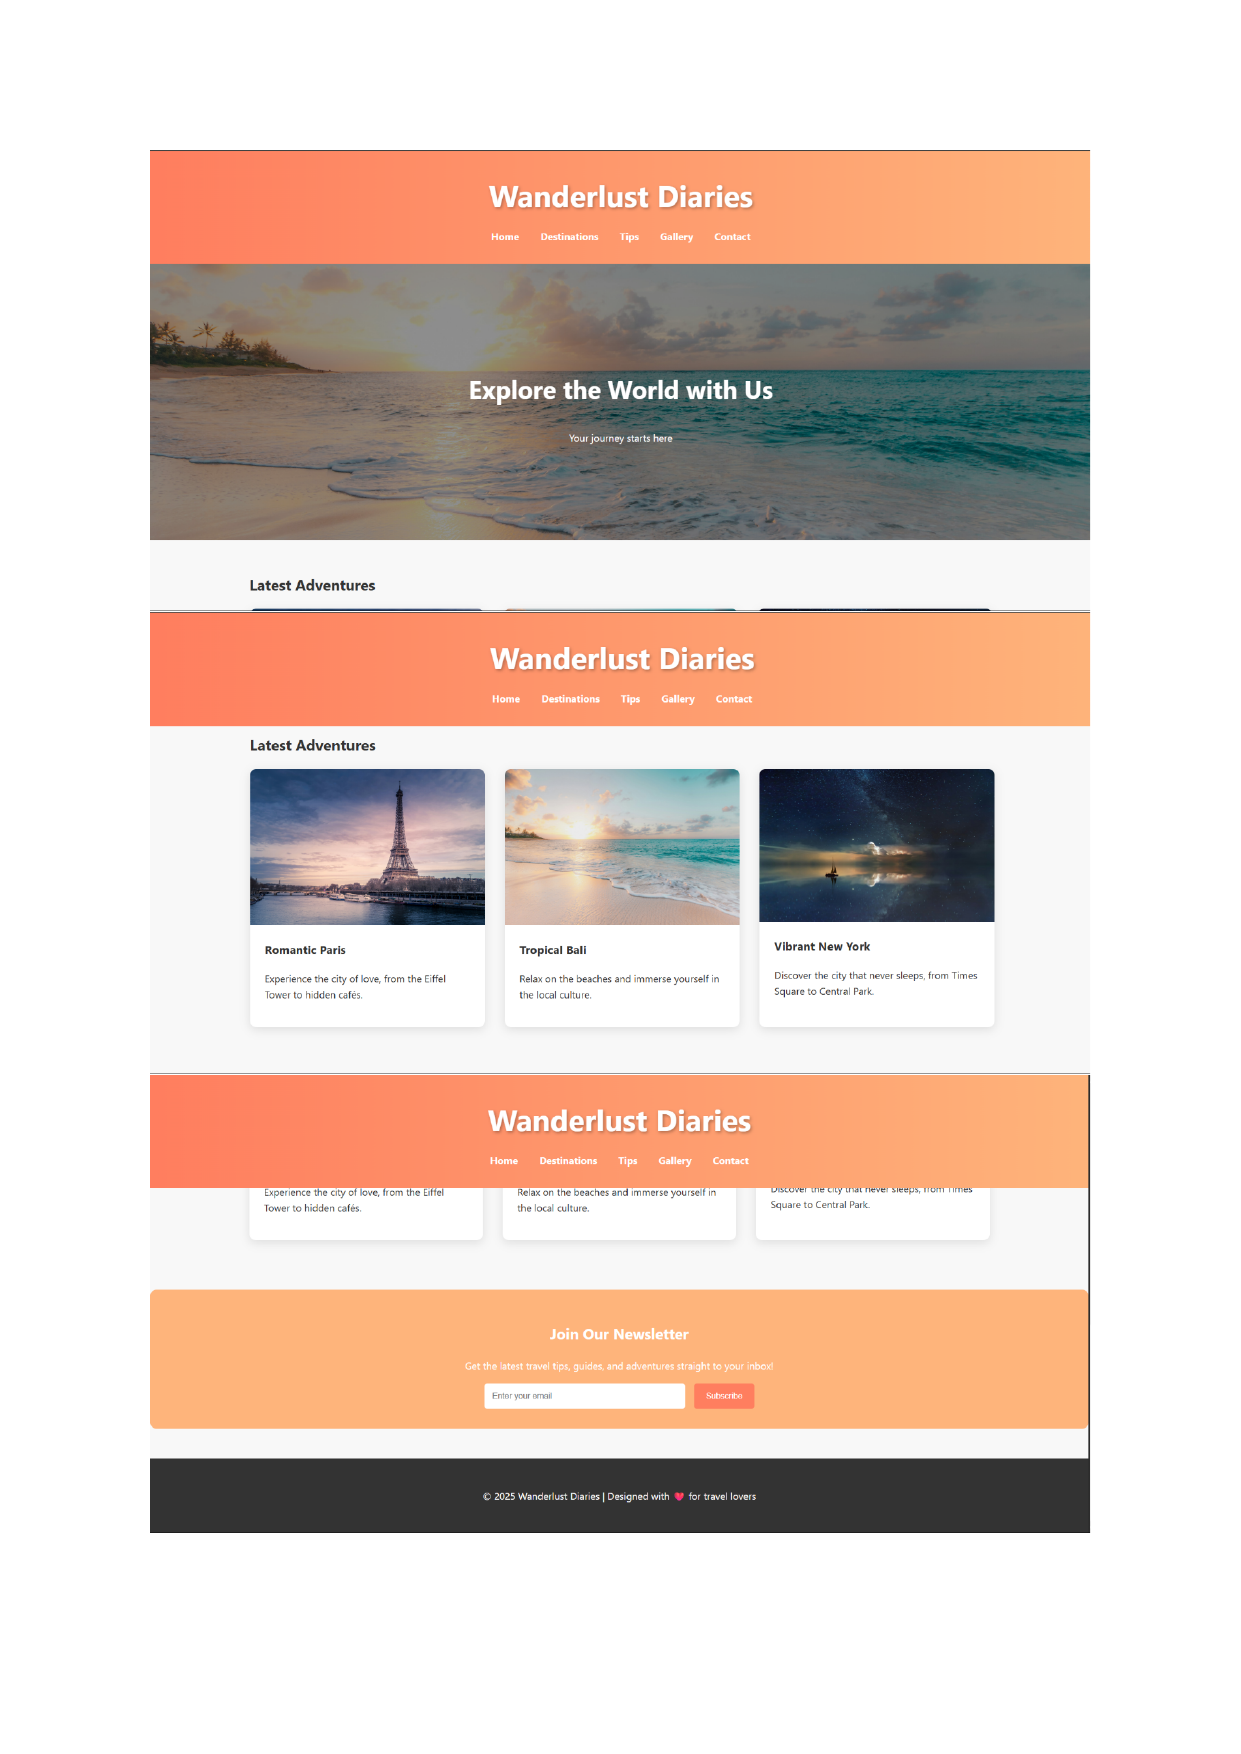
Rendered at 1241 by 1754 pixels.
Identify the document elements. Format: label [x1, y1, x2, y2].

picture [150, 150, 1091, 611]
picture [150, 1075, 1091, 1533]
picture [150, 612, 1091, 1074]
